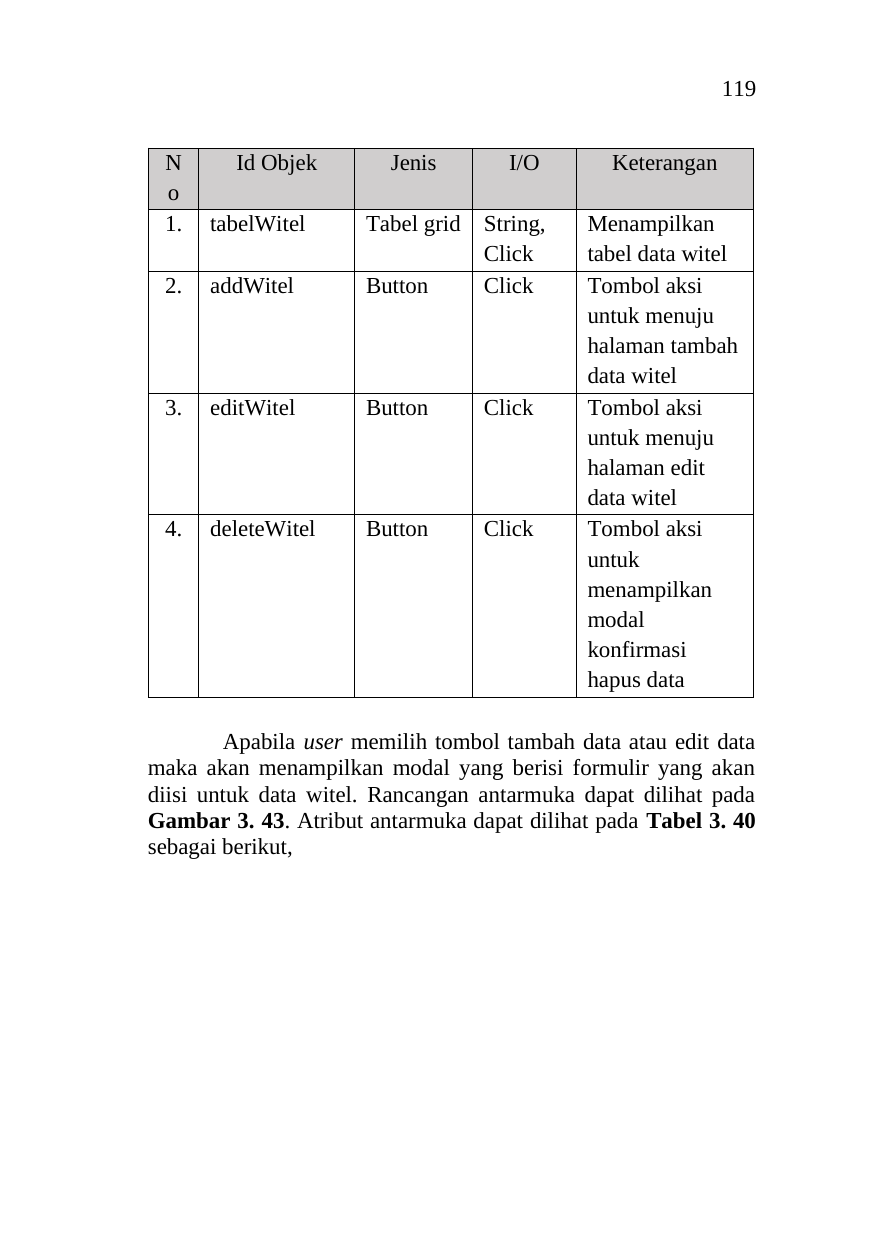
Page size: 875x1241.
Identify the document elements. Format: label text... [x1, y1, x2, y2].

table_cell Click [473, 515, 576, 697]
table_cell Tabel grid [355, 210, 472, 271]
table_cell String, Click [473, 210, 576, 271]
table_header Id Objek [199, 149, 354, 209]
table_cell 2. [149, 272, 198, 392]
table_cell Click [473, 394, 576, 514]
table_cell addWitel [199, 272, 354, 392]
table_cell Click [473, 272, 576, 392]
table_cell Button [355, 515, 472, 697]
table_cell 4. [149, 515, 198, 697]
text Apabila user memilih tombol tambah data atau edit data maka akan menampilkan modal yang berisi formulir yang akan diisi untuk data witel. Rancangan antarmuka dapat dilihat pada Gambar 3. 43. Atribut antarmuka dapat dilihat pada Tabel 3. 40 sebagai berikut, [148, 728, 756, 860]
table_cell Tombol aksi untuk menuju halaman tambah data witel [577, 272, 753, 392]
table_cell deleteWitel [199, 515, 354, 697]
table_cell Tombol aksi untuk menampilkan modal konfirmasi hapus data [577, 515, 753, 697]
table_cell Tombol aksi untuk menuju halaman edit data witel [577, 394, 753, 514]
table_cell tabelWitel [199, 210, 354, 271]
table_header Keterangan [577, 149, 753, 209]
table_cell Button [355, 272, 472, 392]
table_cell Menampilkan tabel data witel [577, 210, 753, 271]
table_cell Button [355, 394, 472, 514]
table_header No [149, 149, 198, 209]
table_cell 1. [149, 210, 198, 271]
table_cell editWitel [199, 394, 354, 514]
table_header I/O [473, 149, 576, 209]
table_cell 3. [149, 394, 198, 514]
table_header Jenis [355, 149, 472, 209]
